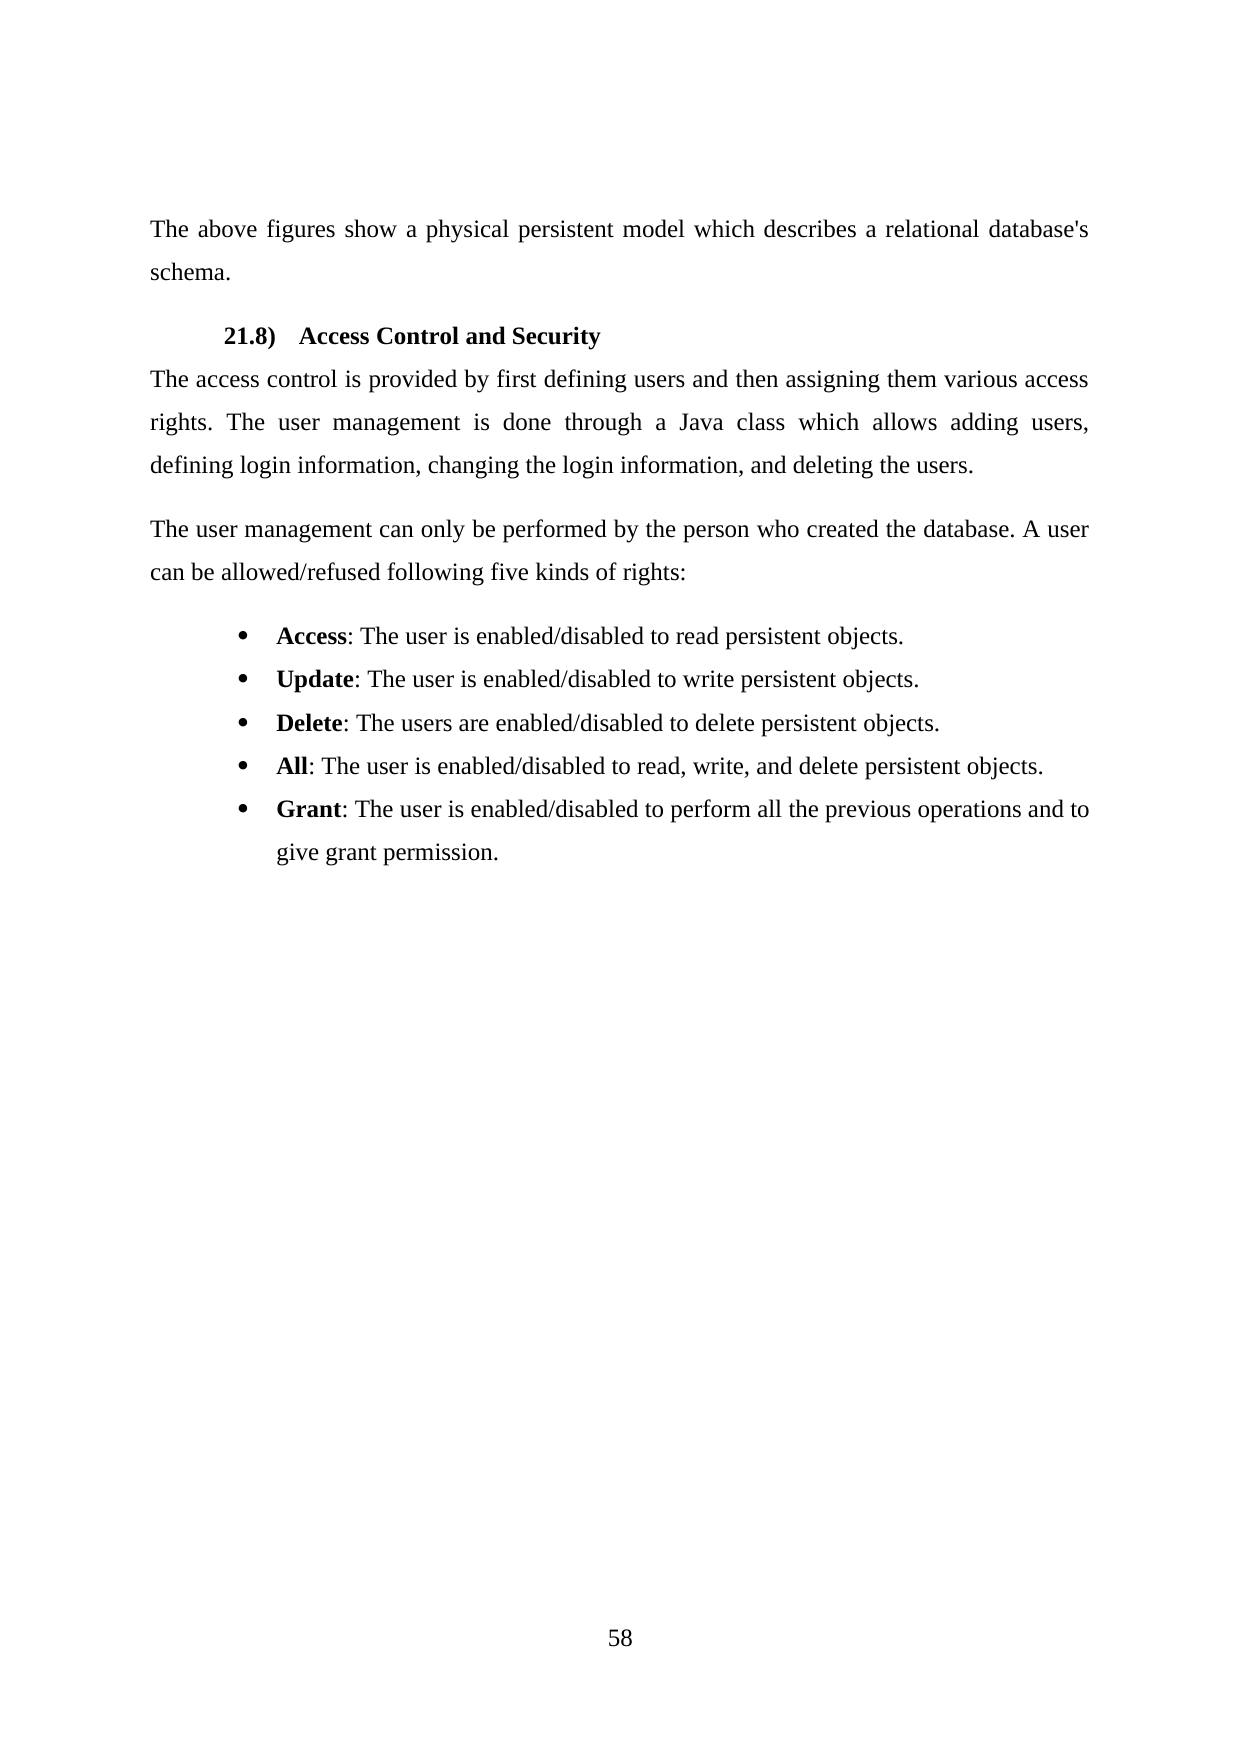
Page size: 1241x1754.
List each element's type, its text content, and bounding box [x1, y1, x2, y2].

list Grant: The user is enabled/disabled to perform all the previous operations and to give grant permission. [238, 794, 1090, 866]
list Access: The user is enabled/disabled to read persistent objects. [238, 621, 1090, 650]
text The access control is provided by first defining users and then assigning them various access rights. The user management is done through a Java class which allows adding users, defining login information, changing the login information, and deleting the users. [150, 364, 1090, 479]
subtitle Access Control and Security [224, 321, 1090, 350]
text The above figures show a physical persistent model which describes a relational database's schema. [150, 214, 1090, 286]
text The user management can only be performed by the person who created the database. A user can be allowed/refused following five kinds of rights: [150, 514, 1090, 586]
list All: The user is enabled/disabled to read, write, and delete persistent objects. [238, 751, 1090, 779]
list Update: The user is enabled/disabled to write persistent objects. [238, 664, 1090, 693]
list Delete: The users are enabled/disabled to delete persistent objects. [238, 708, 1090, 736]
